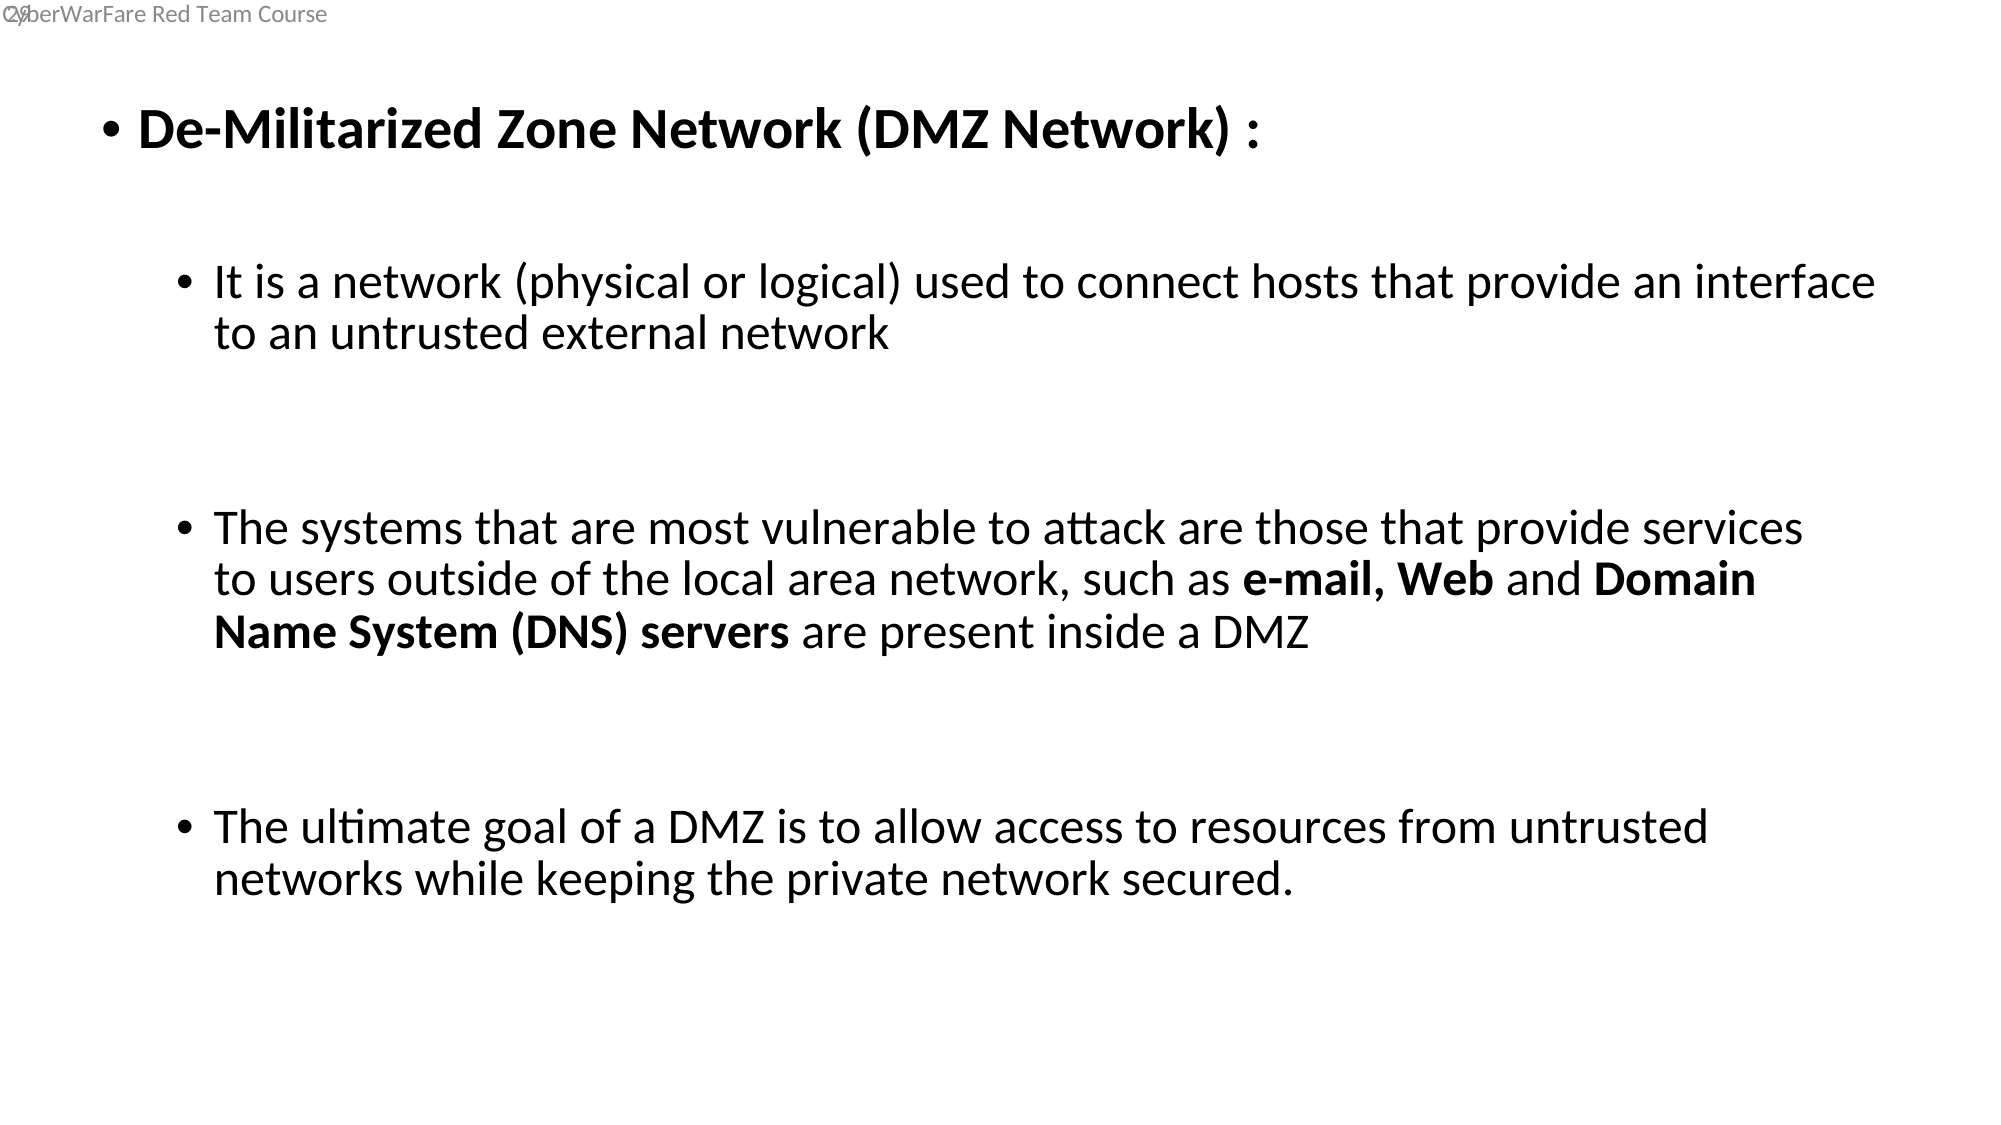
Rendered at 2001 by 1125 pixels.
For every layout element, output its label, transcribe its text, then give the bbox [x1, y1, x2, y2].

list The systems that are most vulnerable to attack are those that provide services to users outside of the local area network, such as e-mail, Web and Domain Name System (DNS) servers are present inside a DMZ [176, 502, 1849, 661]
list It is a network (physical or logical) used to connect hosts that provide an interface to an untrusted external network [176, 256, 1919, 362]
list The ultimate goal of a DMZ is to allow access to resources from untrusted networks while keeping the private network secured. [176, 801, 1901, 907]
list De-Militarized Zone Network (DMZ Network) : [101, 92, 2000, 163]
